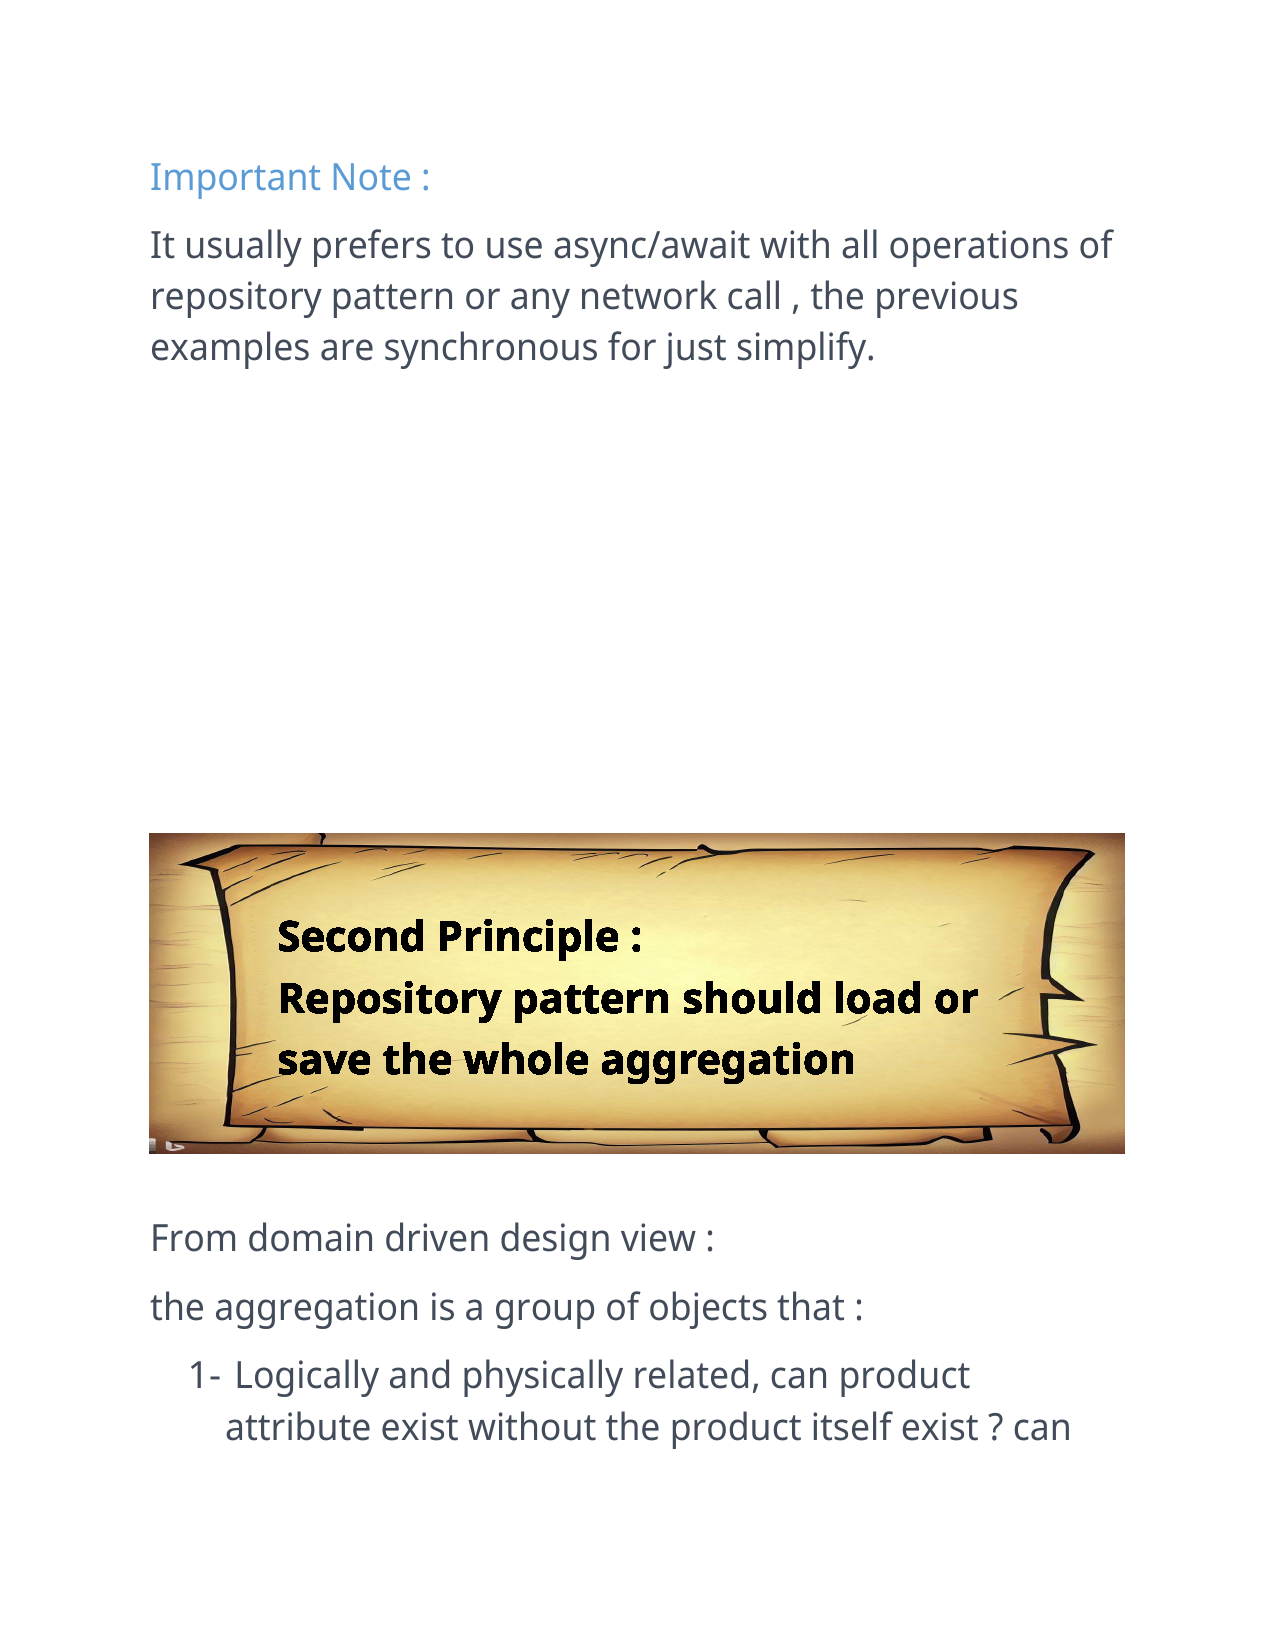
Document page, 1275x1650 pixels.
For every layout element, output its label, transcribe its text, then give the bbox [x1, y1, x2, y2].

text Important Note : [150, 150, 1125, 201]
text It usually prefers to use async/await with all operations of repository pattern or any network call , the previous examples are synchronous for just simplify. [150, 218, 1125, 372]
text the aggregation is a group of objects that : [150, 1280, 1125, 1331]
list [187, 1349, 1125, 1451]
text From domain driven design view : [150, 1212, 1125, 1263]
